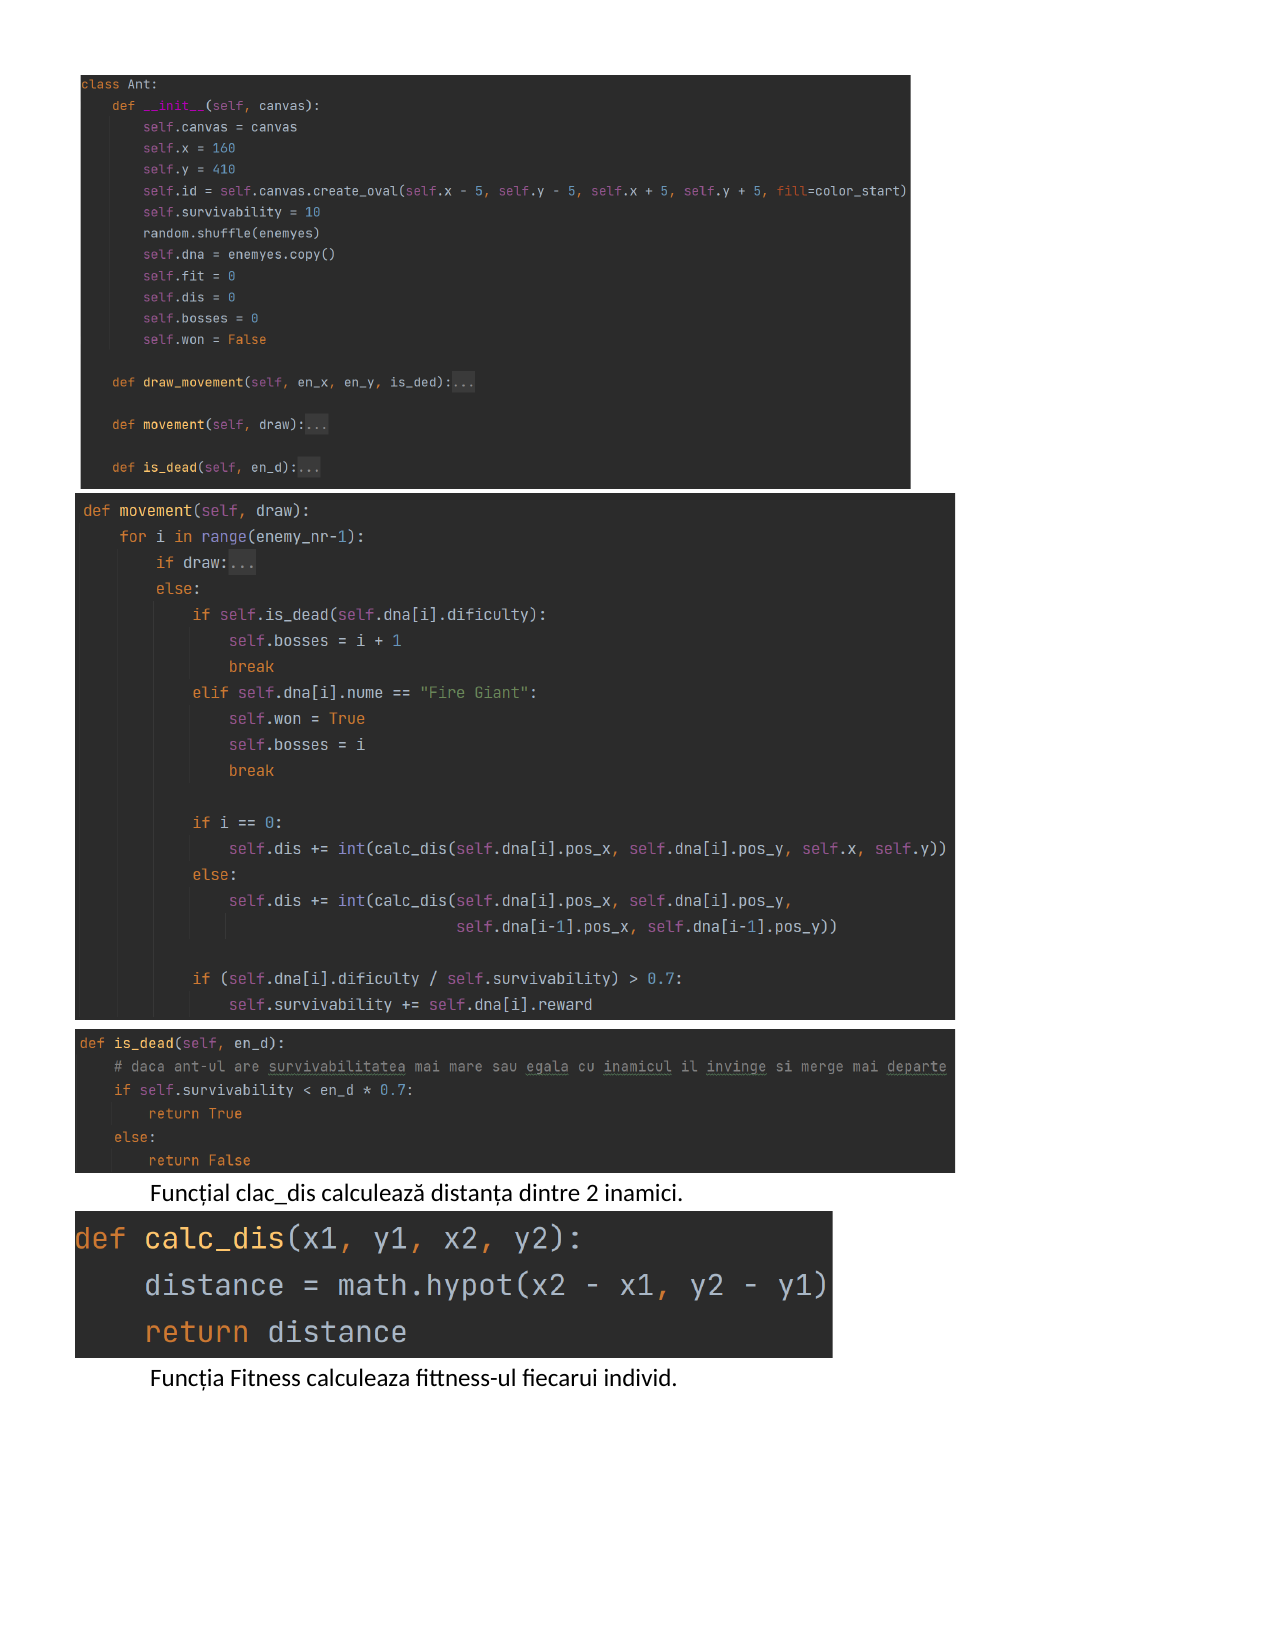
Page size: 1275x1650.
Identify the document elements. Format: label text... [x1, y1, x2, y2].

picture [75, 493, 955, 1020]
text Funcția Fitness calculeaza fittness-ul fiecarui individ. [75, 1362, 1200, 1393]
text Funcțial clac_dis calculează distanța dintre 2 inamici. [75, 1177, 1200, 1207]
picture [75, 1211, 833, 1358]
picture [75, 1029, 955, 1173]
picture [80, 75, 911, 489]
